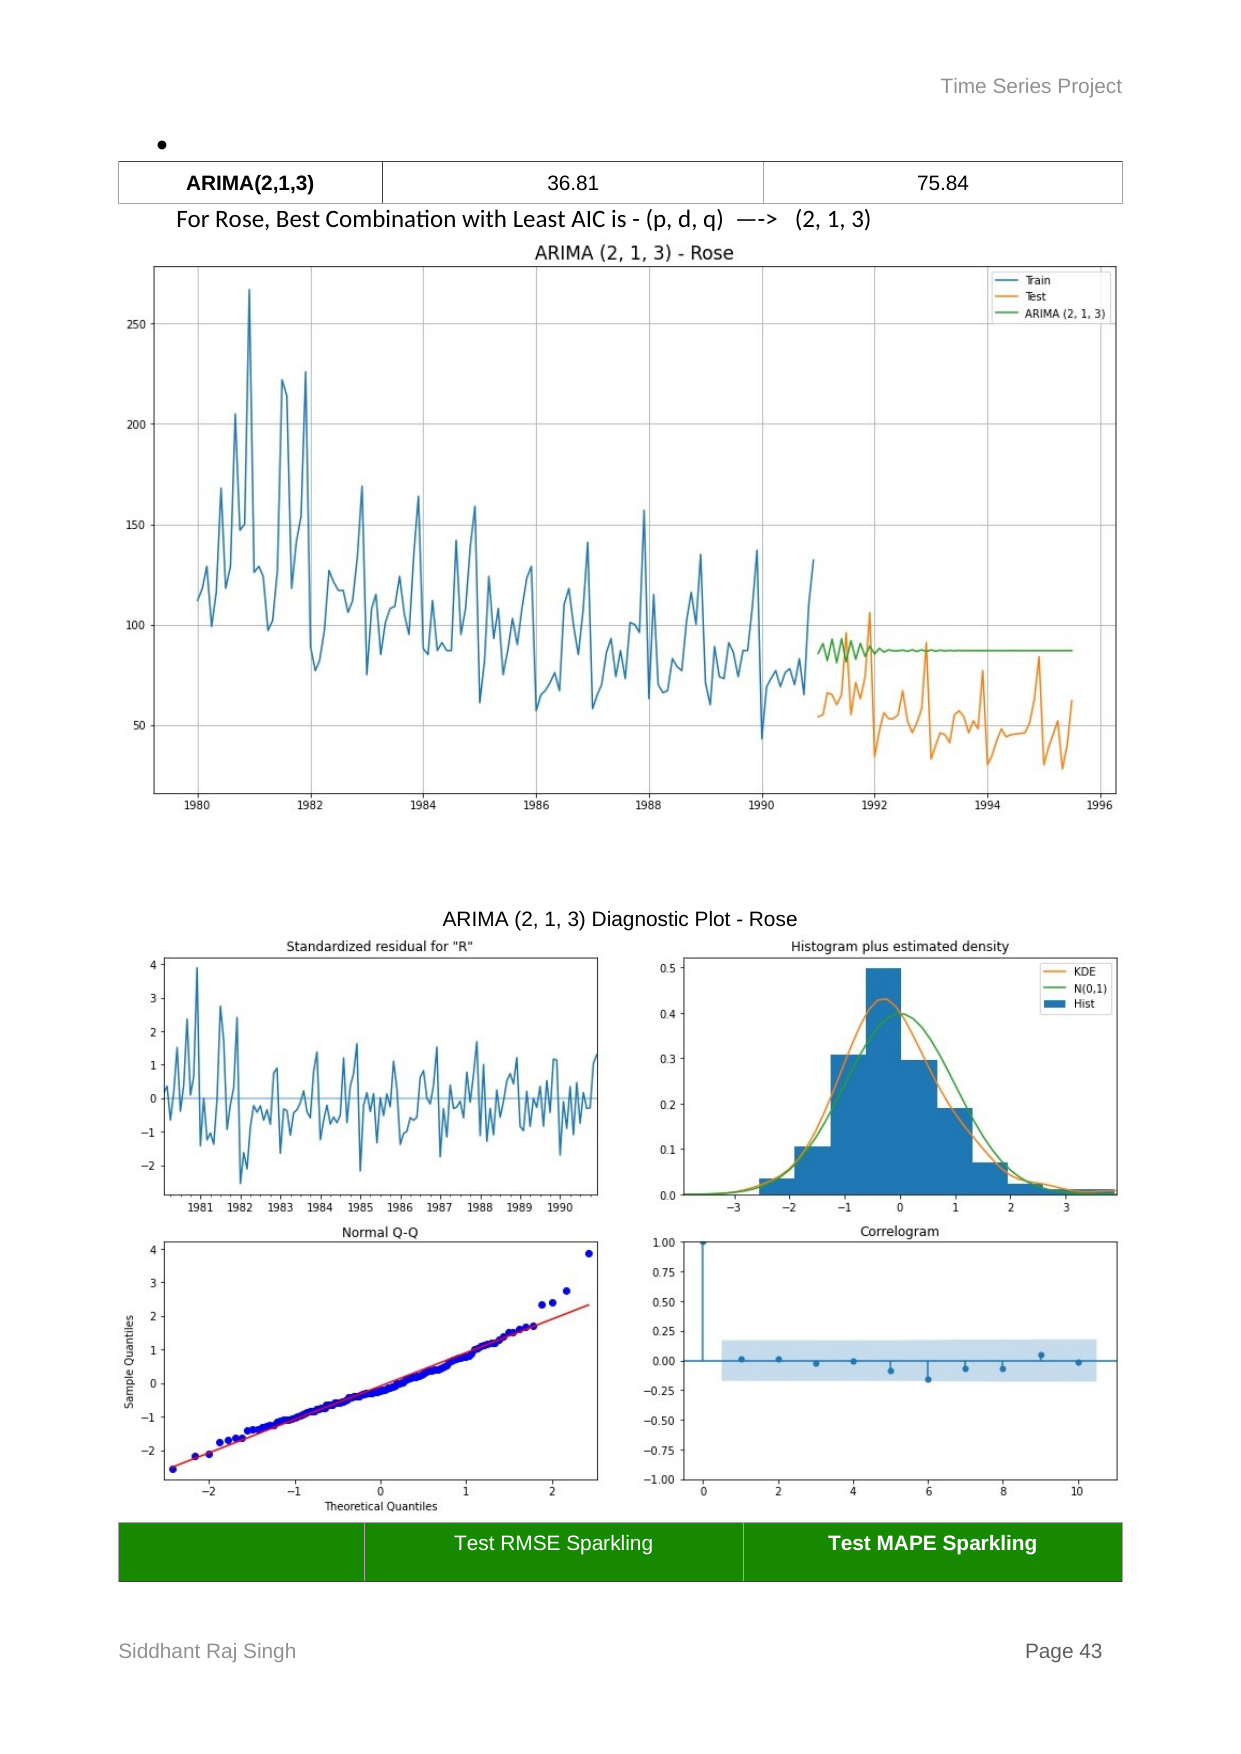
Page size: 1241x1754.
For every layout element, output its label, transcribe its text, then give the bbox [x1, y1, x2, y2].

table_cell ARIMA(2,1,3) [119, 162, 382, 203]
text For Rose, Best Combination with Least AIC is - (p, d, q) —-> (2, 1, 3) [176, 204, 1102, 234]
picture [118, 237, 1123, 819]
text ARIMA (2, 1, 3) Diagnostic Plot - Rose [138, 907, 1102, 931]
table_cell 36.81 [383, 162, 763, 203]
table_header [119, 1523, 364, 1581]
table_cell 75.84 [764, 162, 1122, 203]
table_header Test RMSE Sparkling [365, 1523, 743, 1581]
picture [118, 933, 1123, 1520]
table_header Test MAPE Sparkling [744, 1523, 1122, 1581]
